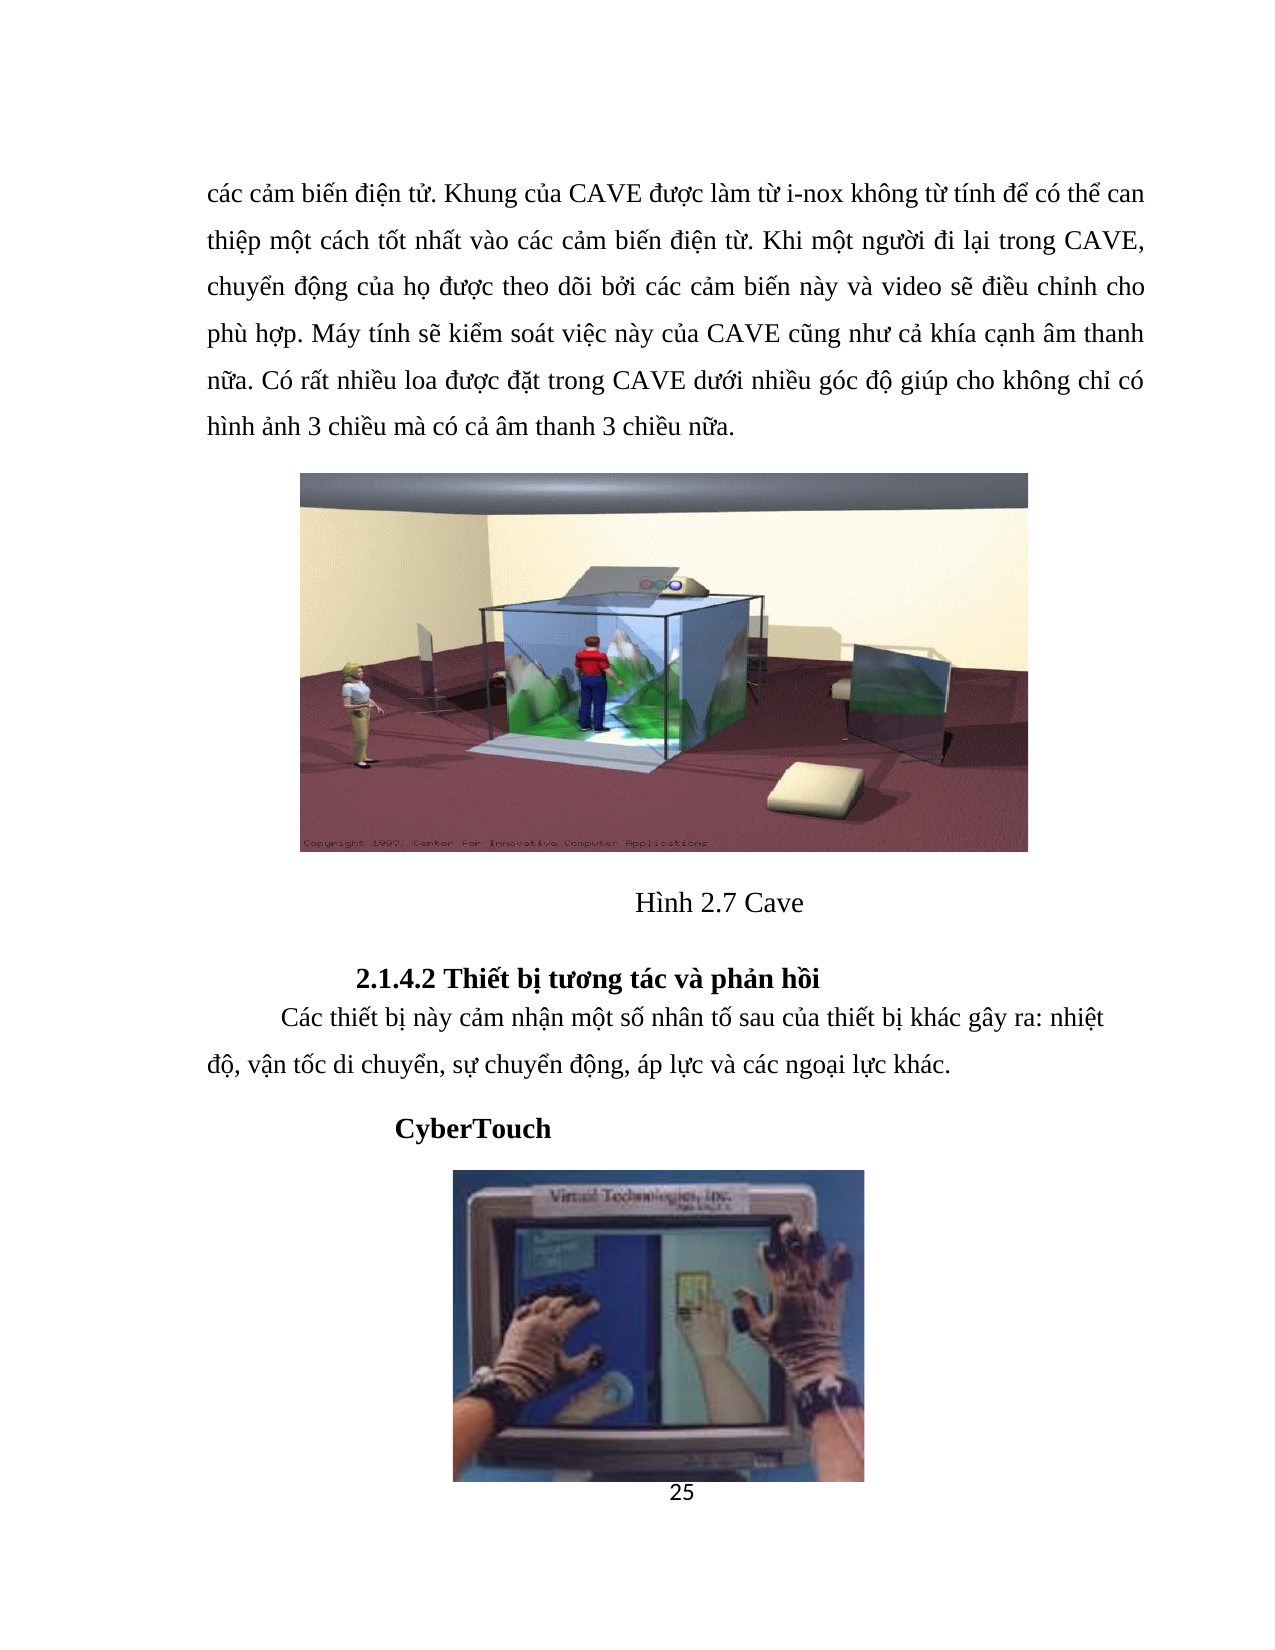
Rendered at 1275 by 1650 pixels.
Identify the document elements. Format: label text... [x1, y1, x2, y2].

picture [300, 473, 1029, 852]
text Hình 2.7 Cave [261, 885, 1103, 919]
text Các thiết bị này cảm nhận một số nhân tố sau của thiết bị khác gây ra: nhiệt độ, vận tốc di chuyển, sự chuyển động, áp lực và các ngoại lực khác. [207, 1001, 1106, 1079]
picture [452, 1170, 865, 1482]
subtitle 2.1.4.2 Thiết bị tương tác và phản hồi [281, 961, 1157, 994]
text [207, 177, 1146, 442]
text CyberTouch [319, 1111, 1157, 1144]
